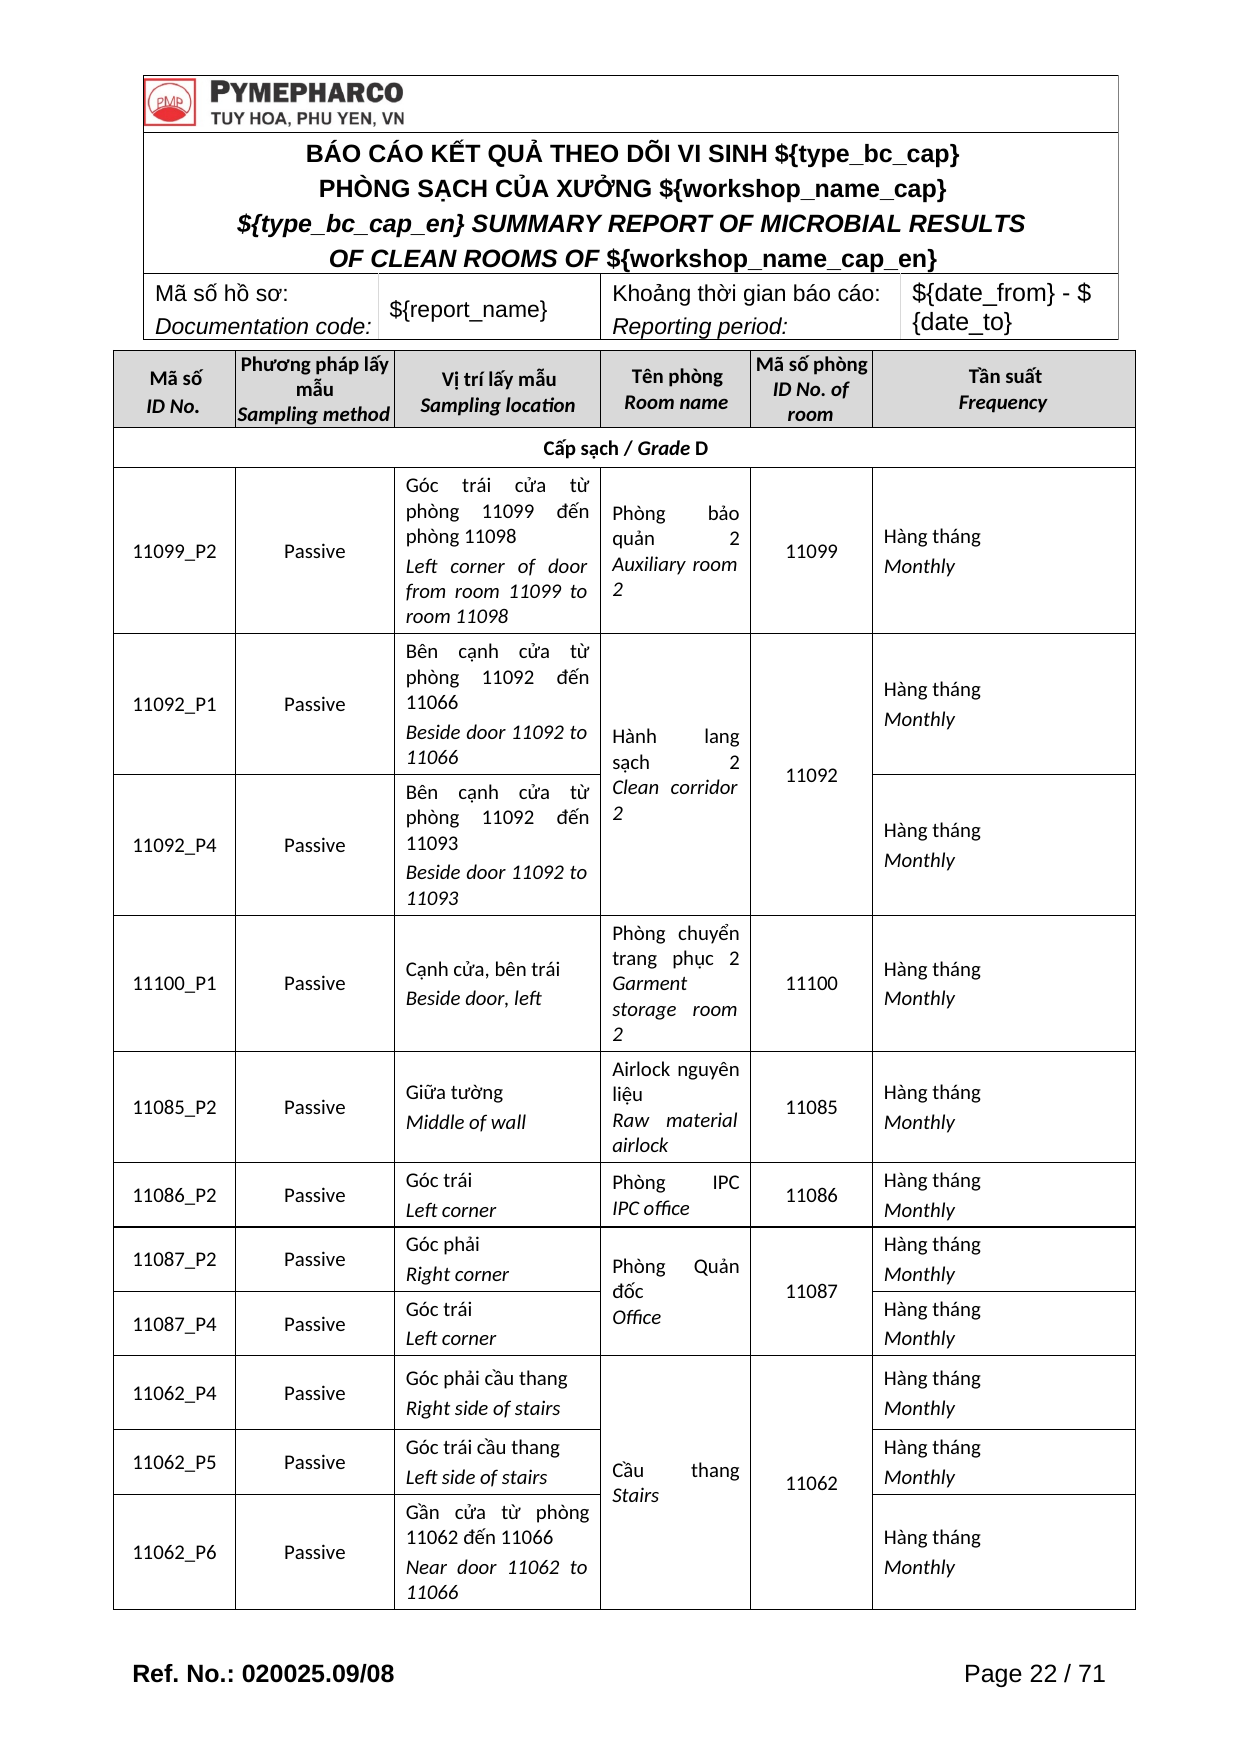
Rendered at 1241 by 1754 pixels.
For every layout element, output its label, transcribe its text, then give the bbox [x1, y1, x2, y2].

table_header Tên phòng Room name [601, 351, 750, 427]
table_cell 11100_P1 [114, 916, 235, 1051]
table_cell Passive [236, 1228, 394, 1291]
table_cell Hàng tháng Monthly [873, 1292, 1135, 1355]
table_header Mã số ID No. [114, 351, 235, 427]
table_cell Passive [236, 1163, 394, 1226]
table_cell Hàng tháng Monthly [873, 1228, 1135, 1291]
table_cell Hành lang sạch 2 Clean corridor 2 [601, 634, 750, 914]
table_cell 11062 [751, 1356, 872, 1609]
table_cell Passive [236, 634, 394, 774]
table_cell Phòng chuyển trang phục 2 Garment storage room 2 [601, 916, 750, 1051]
table_header Phương pháp lấy mẫu Sampling method [236, 351, 394, 427]
table_cell Passive [236, 1430, 394, 1494]
table_cell 11087_P2 [114, 1228, 235, 1291]
table_cell Passive [236, 775, 394, 914]
table_cell 11085_P2 [114, 1052, 235, 1162]
table_cell Passive [236, 916, 394, 1051]
table_cell Hàng tháng Monthly [873, 916, 1135, 1051]
table_cell 11085 [751, 1052, 872, 1162]
table_header Vị trí lấy mẫu Sampling location [395, 351, 600, 427]
table_cell Passive [236, 1292, 394, 1355]
table_cell 11099_P2 [114, 468, 235, 633]
table_cell Góc trái cửa từ phòng 11099 đến phòng 11098 Left corner of door from room 11099 to room 11098 [395, 468, 600, 633]
table_cell Hàng tháng Monthly [873, 1495, 1135, 1609]
table_cell Cầu thang Stairs [601, 1356, 750, 1609]
table_cell 11092_P1 [114, 634, 235, 774]
table_cell Phòng Quản đốc Office [601, 1228, 750, 1355]
table_cell Góc trái Left corner [395, 1292, 600, 1355]
table_cell 11062_P4 [114, 1356, 235, 1429]
table_cell 11086_P2 [114, 1163, 235, 1226]
table_cell Hàng tháng Monthly [873, 1356, 1135, 1429]
table_cell 11087_P4 [114, 1292, 235, 1355]
table_cell Passive [236, 1356, 394, 1429]
picture [144, 78, 404, 127]
table_cell Bên cạnh cửa từ phòng 11092 đến 11066 Beside door 11092 to 11066 [395, 634, 600, 774]
table_cell Giữa tường Middle of wall [395, 1052, 600, 1162]
table_cell Phòng bảo quản 2 Auxiliary room 2 [601, 468, 750, 633]
table_cell 11100 [751, 916, 872, 1051]
table_cell Góc phải cầu thang Right side of stairs [395, 1356, 600, 1429]
table_cell Hàng tháng Monthly [873, 775, 1135, 914]
table_header Mã số phòng ID No. of room [751, 351, 872, 427]
table_header Tần suất Frequency [873, 351, 1135, 427]
table_cell Passive [236, 1052, 394, 1162]
table_cell 11086 [751, 1163, 872, 1226]
table_cell Passive [236, 468, 394, 633]
table_cell Hàng tháng Monthly [873, 468, 1135, 633]
table_cell Bên cạnh cửa từ phòng 11092 đến 11093 Beside door 11092 to 11093 [395, 775, 600, 914]
table_cell Passive [236, 1495, 394, 1609]
table_cell 11092 [751, 634, 872, 914]
table_cell Hàng tháng Monthly [873, 1163, 1135, 1226]
table_cell Cấp sạch / Grade D [114, 428, 1135, 467]
table_cell Hàng tháng Monthly [873, 634, 1135, 774]
table_cell Góc trái cầu thang Left side of stairs [395, 1430, 600, 1494]
table_cell Airlock nguyên liệu Raw material airlock [601, 1052, 750, 1162]
table_cell 11092_P4 [114, 775, 235, 914]
table_cell Phòng IPC IPC office [601, 1163, 750, 1226]
table_cell 11099 [751, 468, 872, 633]
table_cell 11062_P6 [114, 1495, 235, 1609]
table_cell Cạnh cửa, bên trái Beside door, left [395, 916, 600, 1051]
table_cell Góc phải Right corner [395, 1228, 600, 1291]
table_cell Hàng tháng Monthly [873, 1430, 1135, 1494]
table_cell Góc trái Left corner [395, 1163, 600, 1226]
table_cell Gần cửa từ phòng 11062 đến 11066 Near door 11062 to 11066 [395, 1495, 600, 1609]
table_cell 11087 [751, 1228, 872, 1355]
table_cell 11062_P5 [114, 1430, 235, 1494]
table_cell Hàng tháng Monthly [873, 1052, 1135, 1162]
